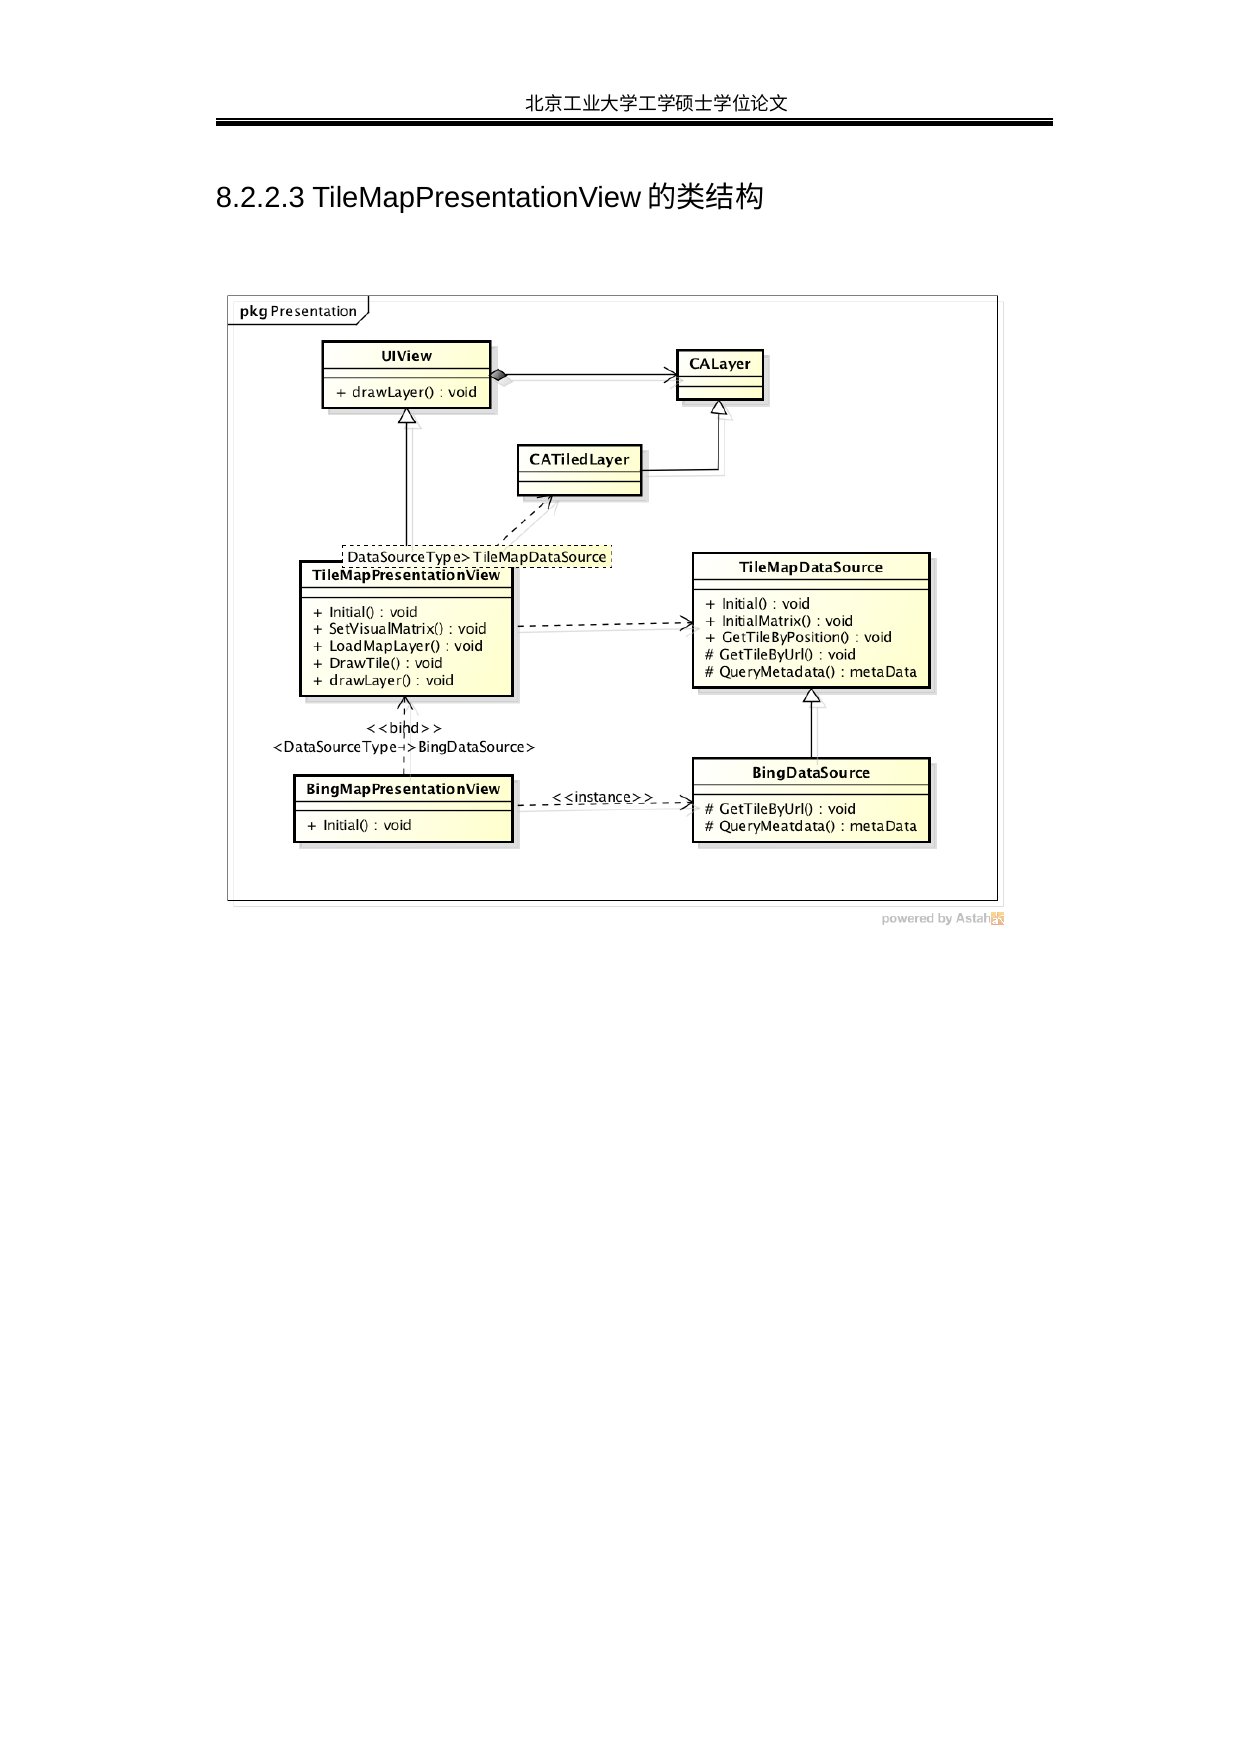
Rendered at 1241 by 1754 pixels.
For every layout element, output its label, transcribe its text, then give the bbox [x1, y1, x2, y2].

picture [215, 283, 1008, 929]
subtitle TileMapPresentationView的类结构 [216, 162, 1053, 227]
